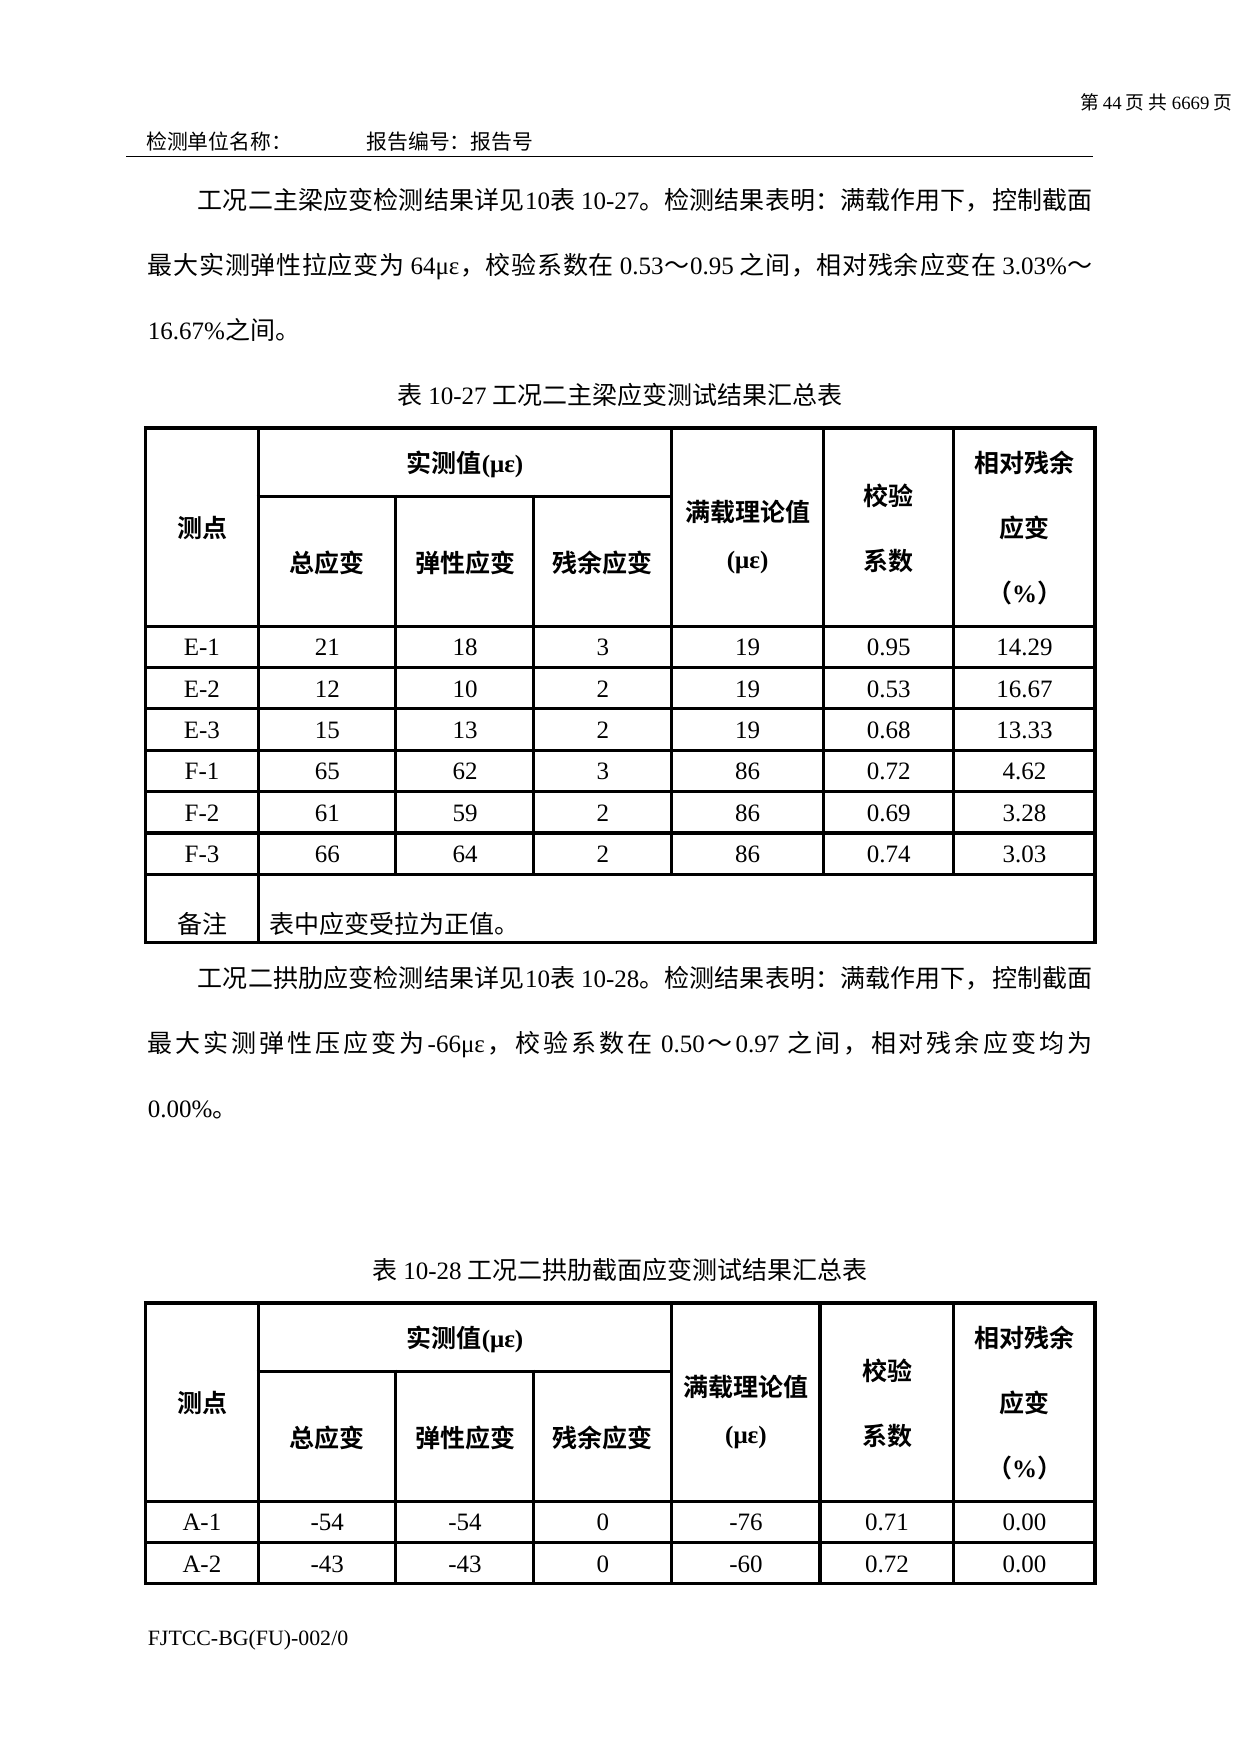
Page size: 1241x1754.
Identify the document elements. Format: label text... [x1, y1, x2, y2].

table_cell 0 [535, 1544, 670, 1582]
table_cell 残余应变 [535, 1373, 670, 1499]
table_header 校验 系数 [822, 1305, 952, 1499]
table_cell 备注 [147, 876, 257, 941]
table_cell 2 [535, 835, 670, 873]
table_cell E-2 [147, 669, 257, 707]
table_cell 3 [535, 752, 670, 790]
table_cell 3 [535, 628, 670, 666]
table_cell 2 [535, 669, 670, 707]
table_cell 62 [397, 752, 532, 790]
table_cell 0.72 [822, 1544, 952, 1582]
table_cell 19 [673, 710, 822, 749]
table_cell 64 [397, 835, 532, 873]
table_cell 66 [260, 835, 394, 873]
table_header 实测值(με) [260, 430, 670, 494]
table_header 测点 [147, 430, 257, 624]
table_cell 0.68 [825, 710, 952, 749]
table_cell 3.28 [955, 793, 1093, 831]
table_cell 0.53 [825, 669, 952, 707]
table_cell 19 [673, 628, 822, 666]
table_cell 65 [260, 752, 394, 790]
table_cell 13.33 [955, 710, 1093, 749]
table_cell 12 [260, 669, 394, 707]
table_cell 14.29 [955, 628, 1093, 666]
table_cell 86 [673, 793, 822, 831]
table_cell 21 [260, 628, 394, 666]
table_cell 总应变 [260, 498, 394, 624]
table_header 相对残余 应变（%） [955, 430, 1093, 624]
table_cell 0.74 [825, 835, 952, 873]
table_cell A-1 [147, 1503, 257, 1541]
table_cell 61 [260, 793, 394, 831]
table_cell 10 [397, 669, 532, 707]
table_cell 86 [673, 835, 822, 873]
table_cell 13 [397, 710, 532, 749]
table_cell A-2 [147, 1544, 257, 1582]
table_cell -43 [260, 1544, 394, 1582]
table_cell 0 [535, 1503, 670, 1541]
table_header 满载理论值(με) [673, 430, 822, 624]
table_cell 0.72 [825, 752, 952, 790]
table_cell 3.03 [955, 835, 1093, 873]
table_cell 弹性应变 [397, 1373, 532, 1499]
table_cell F-1 [147, 752, 257, 790]
table_header 相对残余 应变（%） [955, 1305, 1093, 1499]
table_cell -76 [673, 1503, 818, 1541]
table_cell 表中应变受拉为正值。 [260, 876, 1093, 941]
table_cell 86 [673, 752, 822, 790]
table_cell -43 [397, 1544, 532, 1582]
table_header 测点 [147, 1305, 257, 1499]
table_cell E-1 [147, 628, 257, 666]
table_cell 2 [535, 793, 670, 831]
table_cell 18 [397, 628, 532, 666]
table_cell 19 [673, 669, 822, 707]
table_header 实测值(με) [260, 1305, 670, 1369]
table_cell -54 [260, 1503, 394, 1541]
table_cell 59 [397, 793, 532, 831]
table_header 满载理论值(με) [673, 1305, 818, 1499]
table_cell 弹性应变 [397, 498, 532, 624]
table_cell 总应变 [260, 1373, 394, 1499]
table_cell 0.71 [822, 1503, 952, 1541]
table_cell F-2 [147, 793, 257, 831]
table_cell -54 [397, 1503, 532, 1541]
table_cell F-3 [147, 835, 257, 873]
table_cell 4.62 [955, 752, 1093, 790]
table_cell 0.95 [825, 628, 952, 666]
table_cell E-3 [147, 710, 257, 749]
table_cell -60 [673, 1544, 818, 1582]
table_cell 0.00 [955, 1544, 1093, 1582]
table_cell 0.00 [955, 1503, 1093, 1541]
table_cell 16.67 [955, 669, 1093, 707]
table_cell 0.69 [825, 793, 952, 831]
table_cell 2 [535, 710, 670, 749]
table_cell 15 [260, 710, 394, 749]
table_cell 残余应变 [535, 498, 670, 624]
table_header 校验 系数 [825, 430, 952, 624]
